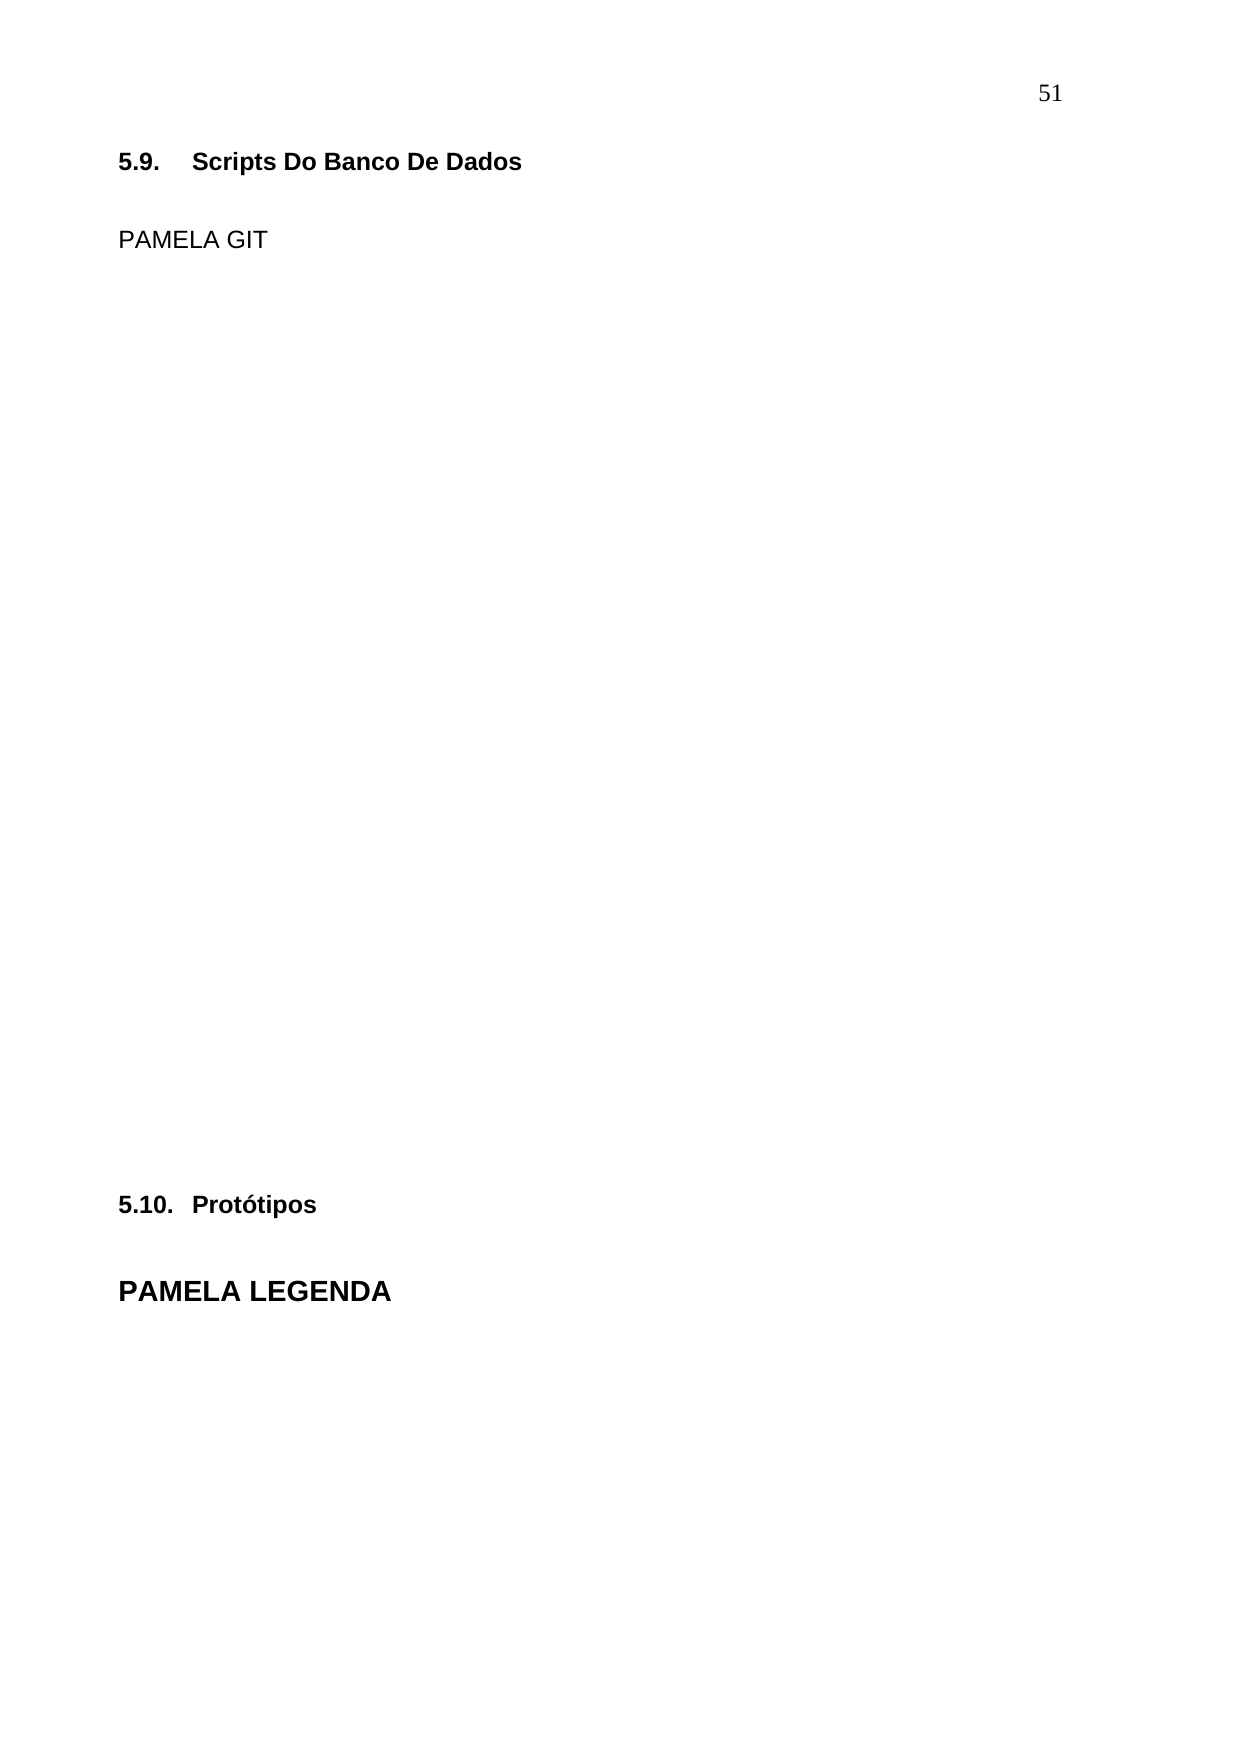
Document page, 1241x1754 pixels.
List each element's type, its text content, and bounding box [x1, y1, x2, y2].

text PAMELA GIT [118, 226, 1063, 254]
subtitle Scripts Do Banco De Dados [118, 147, 1063, 176]
text PAMELA LEGENDA [118, 1274, 1063, 1307]
subtitle Protótipos [118, 1190, 1063, 1219]
